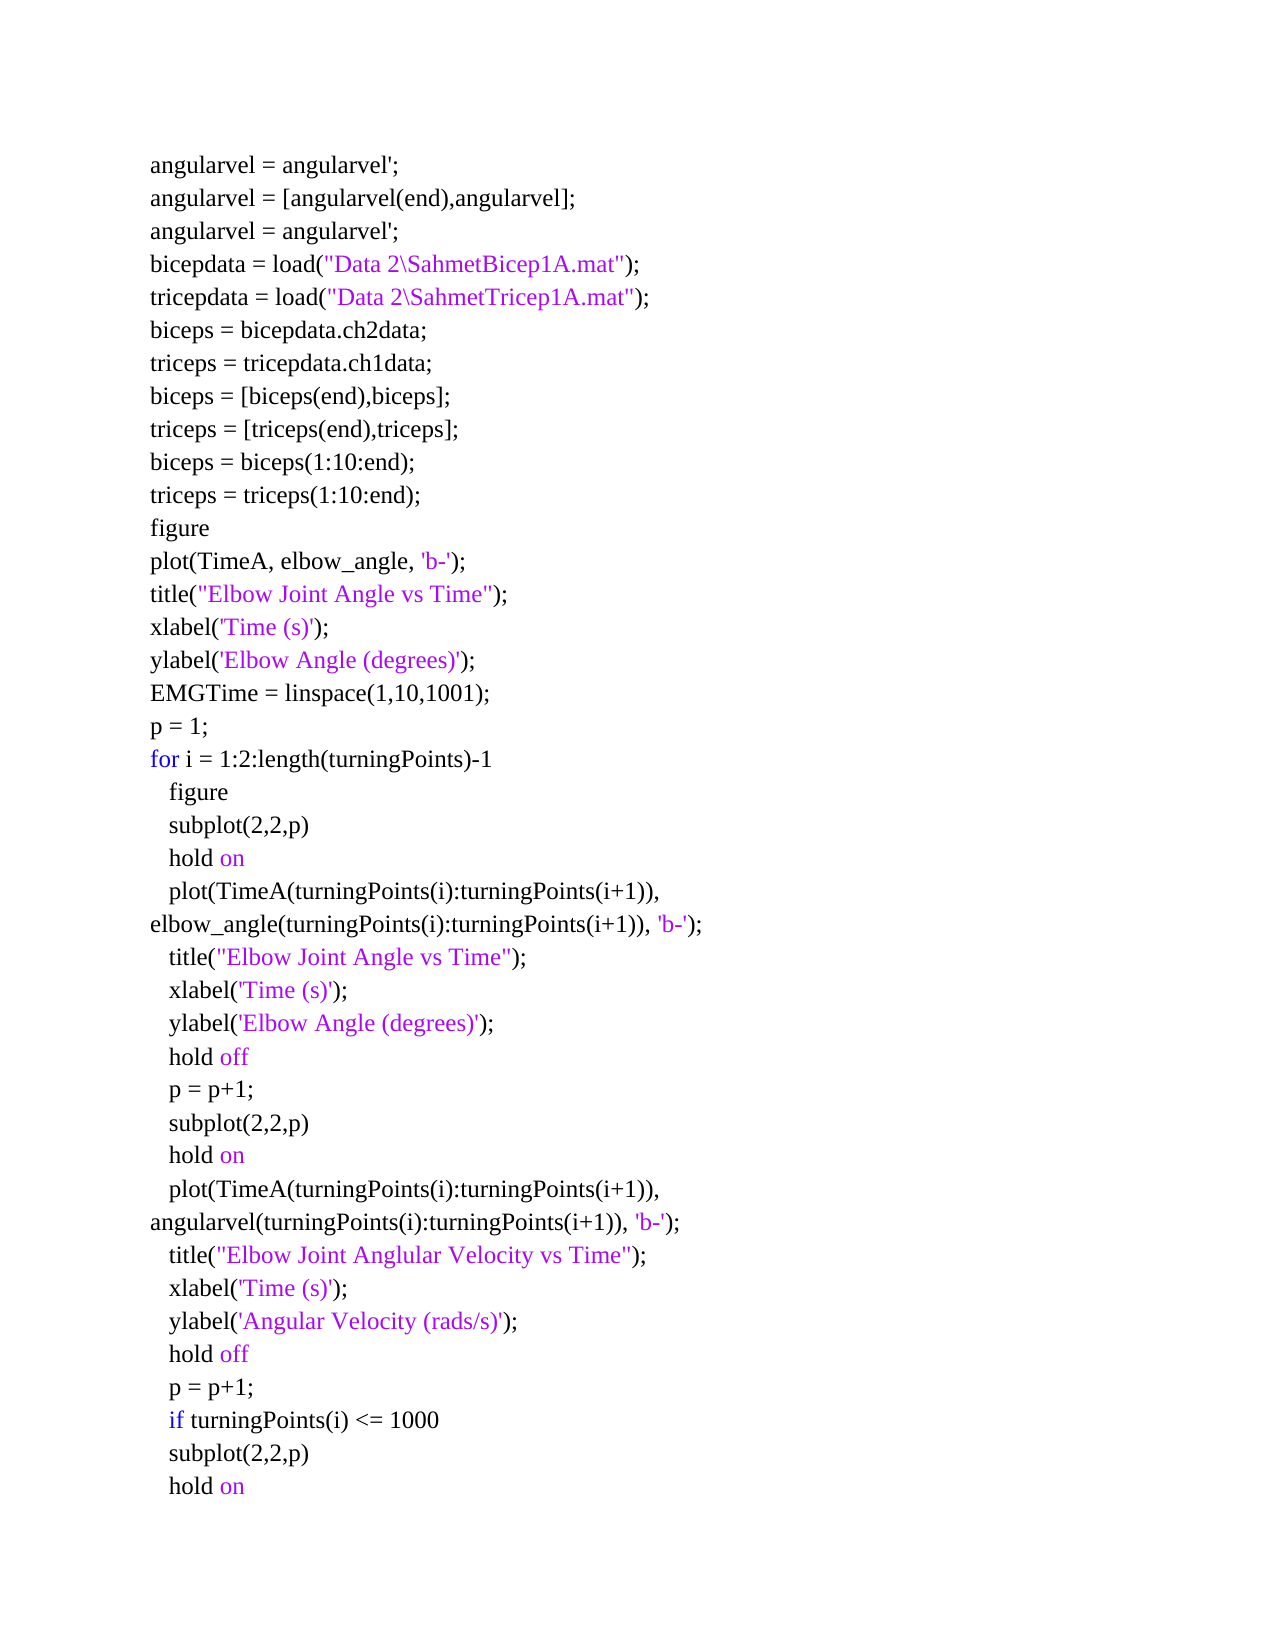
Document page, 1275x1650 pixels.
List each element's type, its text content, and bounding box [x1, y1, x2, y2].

text hold off [150, 1042, 1125, 1070]
text bicepdata = load("Data 2\SahmetBicep1A.mat"); [150, 249, 1125, 278]
text xlabel('Time (s)'); [150, 976, 1125, 1004]
text plot(TimeA(turningPoints(i):turningPoints(i+1)), angularvel(turningPoints(i):turningPoints(i+1)), 'b-'); [150, 1174, 1125, 1235]
text angularvel = [angularvel(end),angularvel]; [150, 183, 1125, 212]
text plot(TimeA, elbow_angle, 'b-'); [150, 546, 1125, 575]
text EMGTime = linspace(1,10,1001); [150, 678, 1125, 707]
text title("Elbow Joint Anglular Velocity vs Time"); [150, 1240, 1125, 1268]
text hold on [150, 843, 1125, 872]
text plot(TimeA(turningPoints(i):turningPoints(i+1)), elbow_angle(turningPoints(i):turningPoints(i+1)), 'b-'); [150, 876, 1125, 938]
text hold on [150, 1471, 1125, 1499]
text p = p+1; [150, 1074, 1125, 1103]
text xlabel('Time (s)'); [150, 1273, 1125, 1301]
text ylabel('Elbow Angle (degrees)'); [150, 645, 1125, 674]
text triceps = tricepdata.ch1data; [150, 348, 1125, 377]
text if turningPoints(i) <= 1000 [150, 1405, 1125, 1433]
text biceps = [biceps(end),biceps]; [150, 381, 1125, 410]
text biceps = biceps(1:10:end); [150, 447, 1125, 476]
text ylabel('Angular Velocity (rads/s)'); [150, 1306, 1125, 1334]
text xlabel('Time (s)'); [150, 612, 1125, 641]
text tricepdata = load("Data 2\SahmetTricep1A.mat"); [150, 282, 1125, 311]
text figure [150, 777, 1125, 806]
text angularvel = angularvel'; [150, 216, 1125, 245]
text hold on [150, 1141, 1125, 1169]
text subplot(2,2,p) [150, 810, 1125, 839]
text p = p+1; [150, 1372, 1125, 1401]
text triceps = [triceps(end),triceps]; [150, 414, 1125, 443]
text hold off [150, 1339, 1125, 1367]
text subplot(2,2,p) [150, 1438, 1125, 1467]
text triceps = triceps(1:10:end); [150, 480, 1125, 509]
text ylabel('Elbow Angle (degrees)'); [150, 1008, 1125, 1037]
text subplot(2,2,p) [150, 1108, 1125, 1136]
text title("Elbow Joint Angle vs Time"); [150, 942, 1125, 971]
text figure [150, 513, 1125, 542]
text biceps = bicepdata.ch2data; [150, 315, 1125, 344]
text title("Elbow Joint Angle vs Time"); [150, 579, 1125, 608]
text p = 1; [150, 711, 1125, 740]
text angularvel = angularvel'; [150, 150, 1125, 179]
text for i = 1:2:length(turningPoints)-1 [150, 744, 1125, 773]
